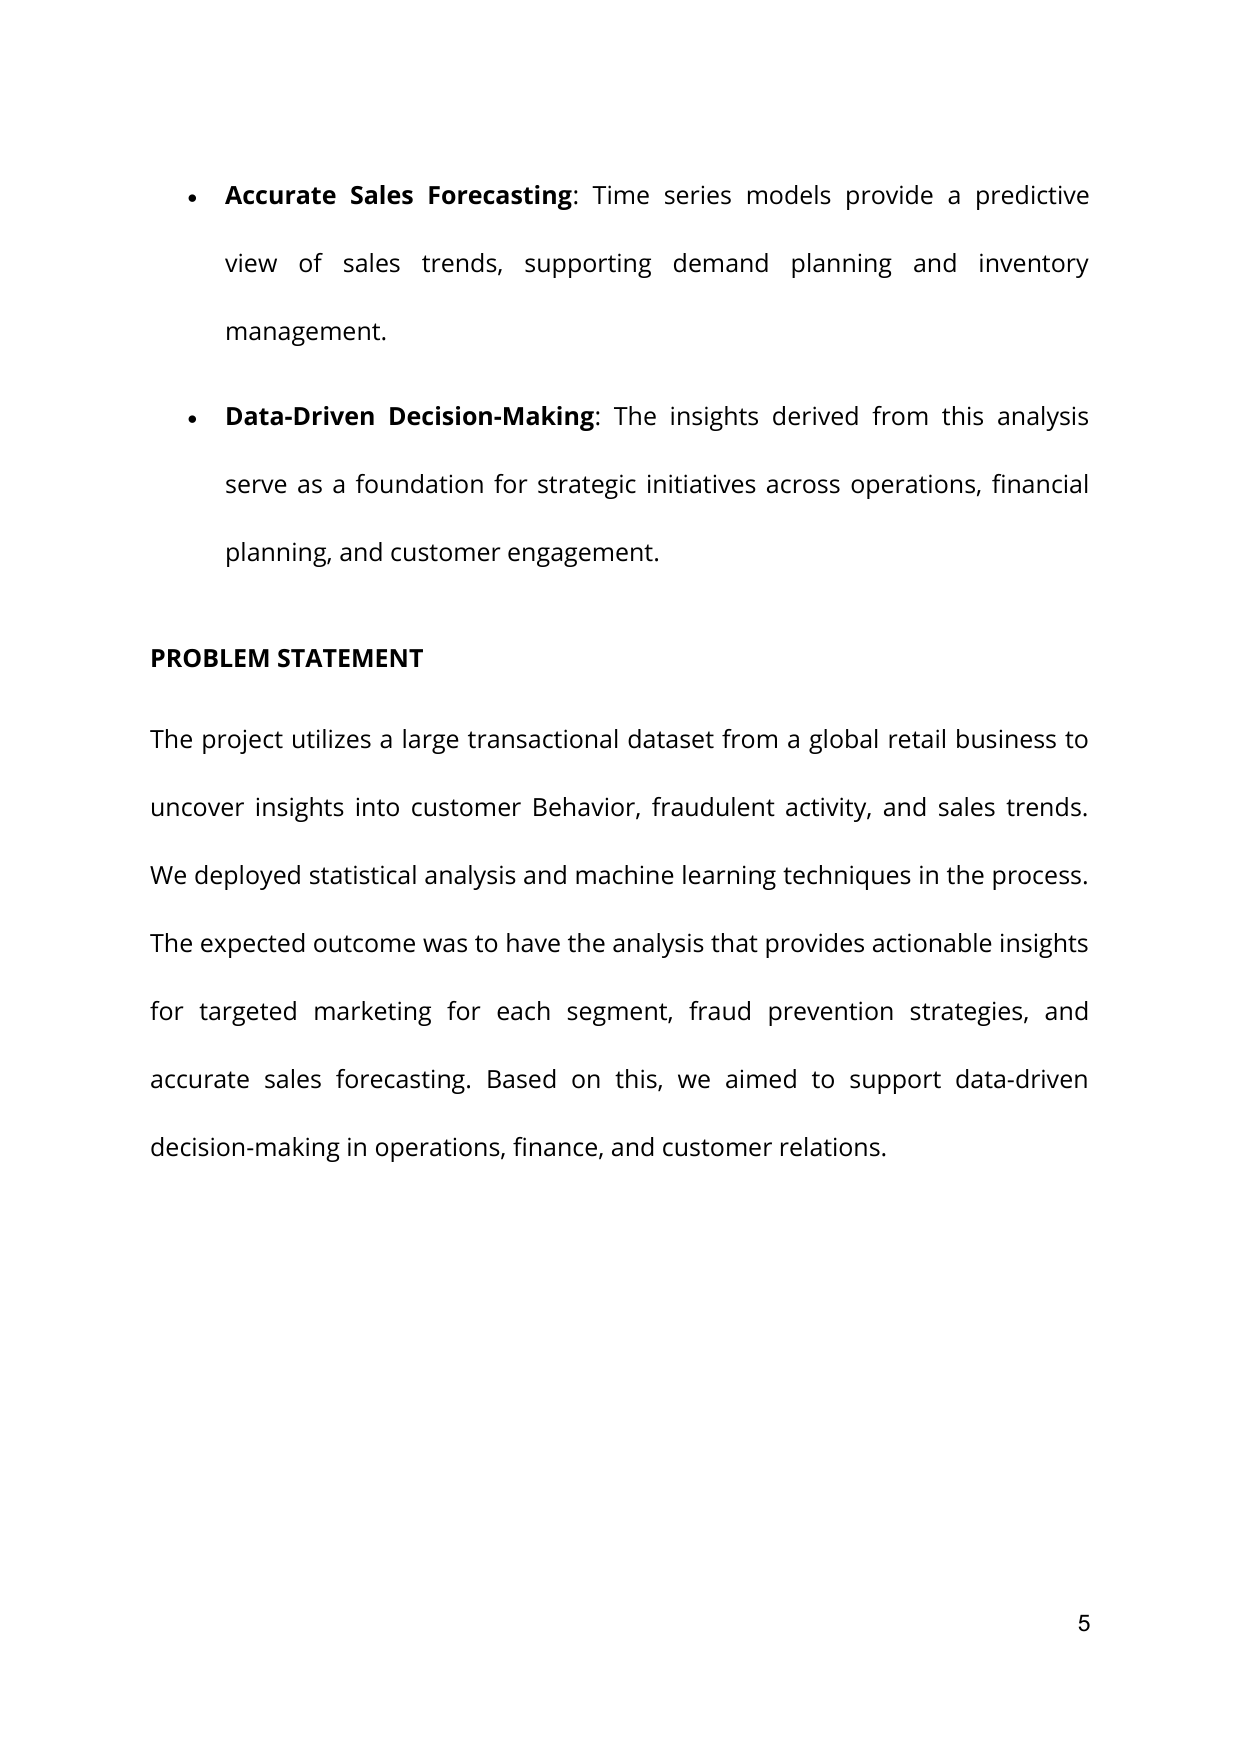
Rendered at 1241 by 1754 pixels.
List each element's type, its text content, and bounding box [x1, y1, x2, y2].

list Accurate Sales Forecasting: Time series models provide a predictive view of sales trends, supporting demand planning and inventory management. [187, 178, 1090, 348]
text The project utilizes a large transactional dataset from a global retail business to uncover insights into customer Behavior, fraudulent activity, and sales trends. We deployed statistical analysis and machine learning techniques in the process. The expected outcome was to have the analysis that provides actionable insights for targeted marketing for each segment, fraud prevention strategies, and accurate sales forecasting. Based on this, we aimed to support data-driven decision-making in operations, finance, and customer relations. [150, 721, 1090, 1164]
subtitle PROBLEM STATEMENT [150, 641, 1090, 675]
list Data-Driven Decision-Making: The insights derived from this analysis serve as a foundation for strategic initiatives across operations, financial planning, and customer engagement. [187, 399, 1090, 569]
